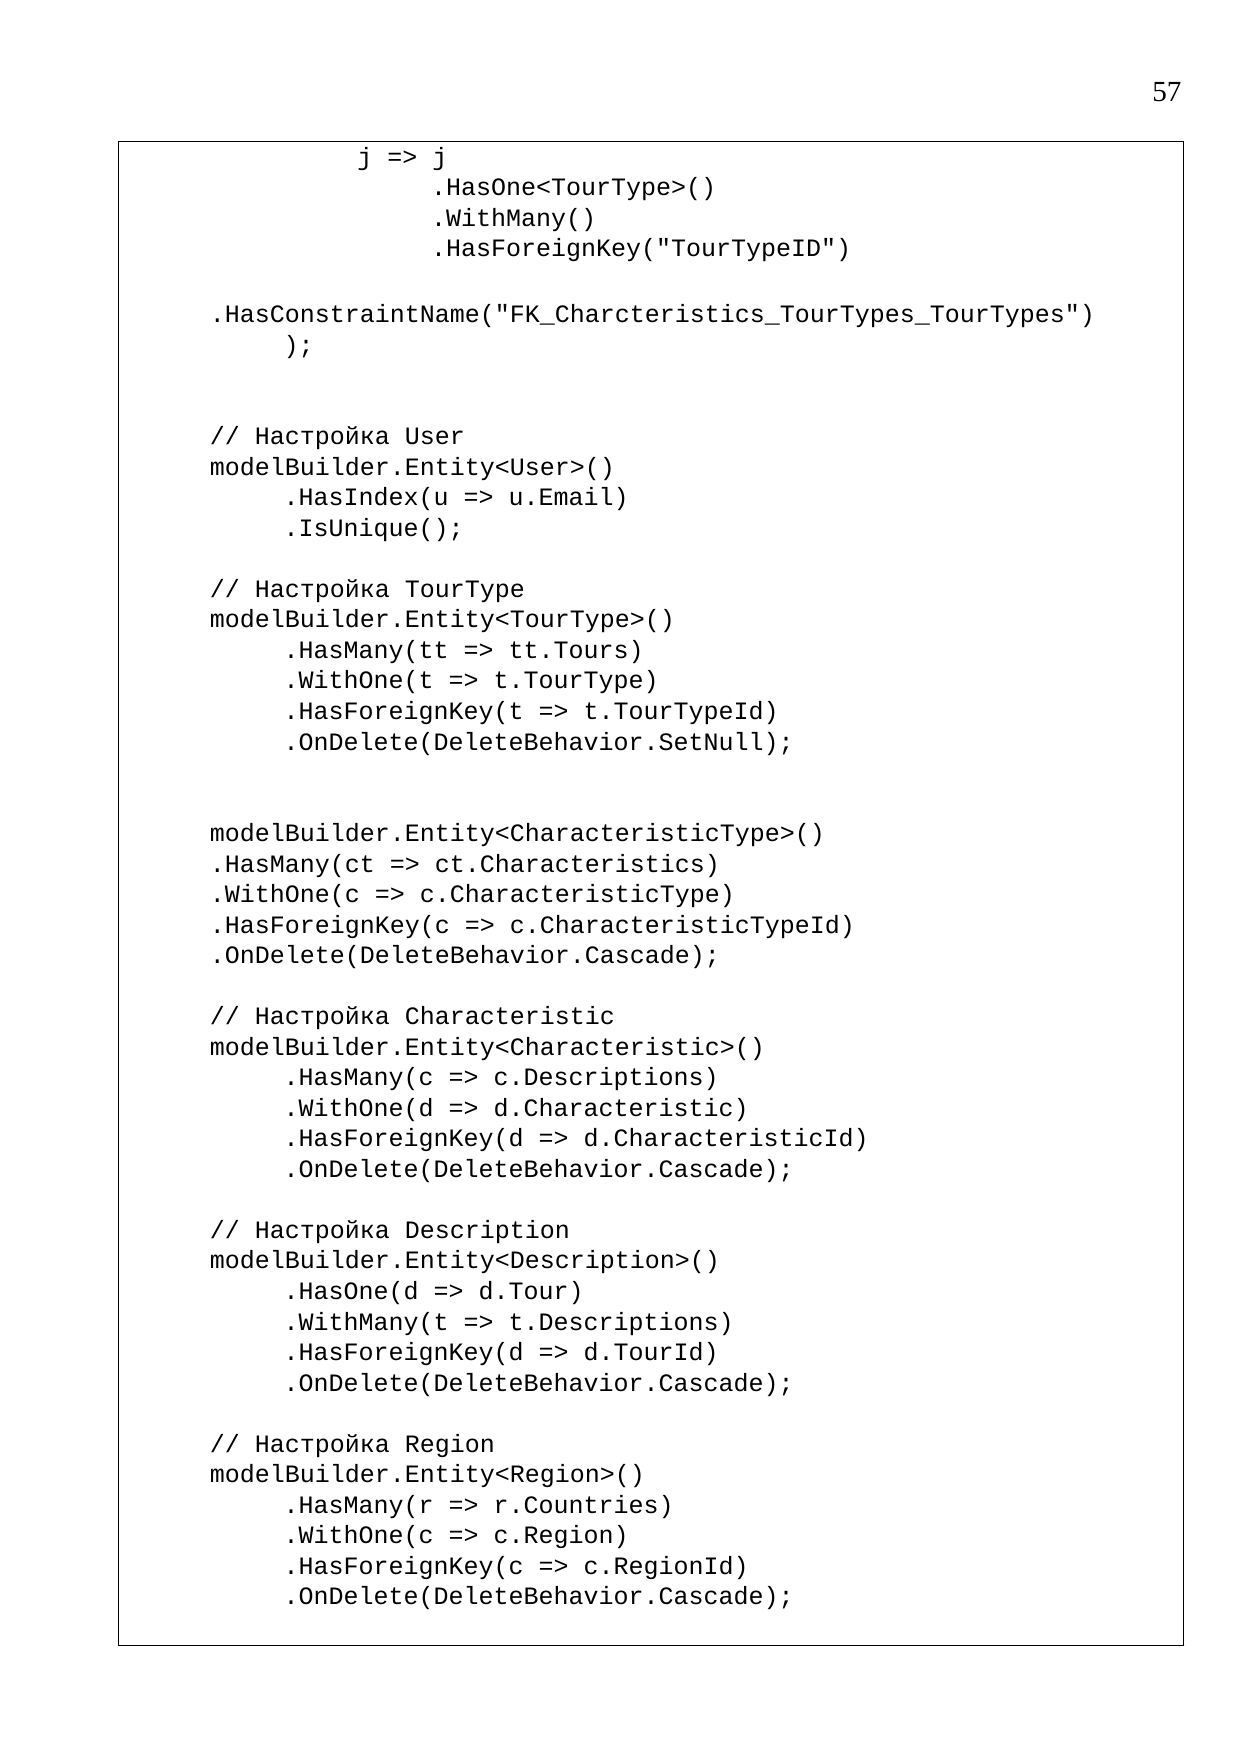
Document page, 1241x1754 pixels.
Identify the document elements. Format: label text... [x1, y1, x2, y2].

text .WithOne(c => c.CharacteristicType) [119, 879, 1183, 909]
text .HasOne<TourType>() [119, 171, 1183, 202]
text modelBuilder.Entity<Description>() [119, 1245, 1183, 1275]
text .WithMany(t => t.Descriptions) [119, 1306, 1183, 1336]
text modelBuilder.Entity<CharacteristicType>() [119, 818, 1183, 848]
text .OnDelete(DeleteBehavior.SetNull); [119, 726, 1183, 757]
text modelBuilder.Entity<Characteristic>() [119, 1031, 1183, 1062]
text .HasIndex(u => u.Email) [119, 482, 1183, 512]
text // Настройка User [119, 421, 1183, 451]
text .HasForeignKey("TourTypeID") [119, 232, 1183, 263]
text // Настройка TourType [119, 573, 1183, 604]
text .OnDelete(DeleteBehavior.Cascade); [119, 1153, 1183, 1185]
text .HasForeignKey(c => c.CharacteristicTypeId) [119, 909, 1183, 940]
text .HasForeignKey(d => d.CharacteristicId) [119, 1123, 1183, 1153]
text .OnDelete(DeleteBehavior.Cascade); [119, 1581, 1183, 1612]
text .WithOne(d => d.Characteristic) [119, 1092, 1183, 1123]
text j => j [119, 142, 1183, 171]
text .HasForeignKey(c => c.RegionId) [119, 1550, 1183, 1581]
text modelBuilder.Entity<Region>() [119, 1458, 1183, 1489]
text .WithOne(c => c.Region) [119, 1519, 1183, 1550]
text .OnDelete(DeleteBehavior.Cascade); [119, 940, 1183, 971]
text .IsUnique(); [119, 512, 1183, 544]
text .HasMany(c => c.Descriptions) [119, 1062, 1183, 1092]
text // Настройка Description [119, 1214, 1183, 1245]
text .HasMany(ct => ct.Characteristics) [119, 848, 1183, 879]
text // Настройка Characteristic [119, 1001, 1183, 1031]
text // Настройка Region [119, 1428, 1183, 1458]
text .WithOne(t => t.TourType) [119, 665, 1183, 696]
text .HasOne(d => d.Tour) [119, 1275, 1183, 1306]
text .HasForeignKey(t => t.TourTypeId) [119, 696, 1183, 726]
text modelBuilder.Entity<TourType>() [119, 604, 1183, 634]
text modelBuilder.Entity<User>() [119, 451, 1183, 482]
text .HasMany(r => r.Countries) [119, 1489, 1183, 1519]
text .OnDelete(DeleteBehavior.Cascade); [119, 1367, 1183, 1398]
text .HasMany(tt => tt.Tours) [119, 634, 1183, 665]
text ); [119, 329, 1183, 361]
text .WithMany() [119, 202, 1183, 232]
text .HasConstraintName("FK_Charcteristics_TourTypes_TourTypes") [119, 263, 1183, 329]
text .HasForeignKey(d => d.TourId) [119, 1336, 1183, 1367]
